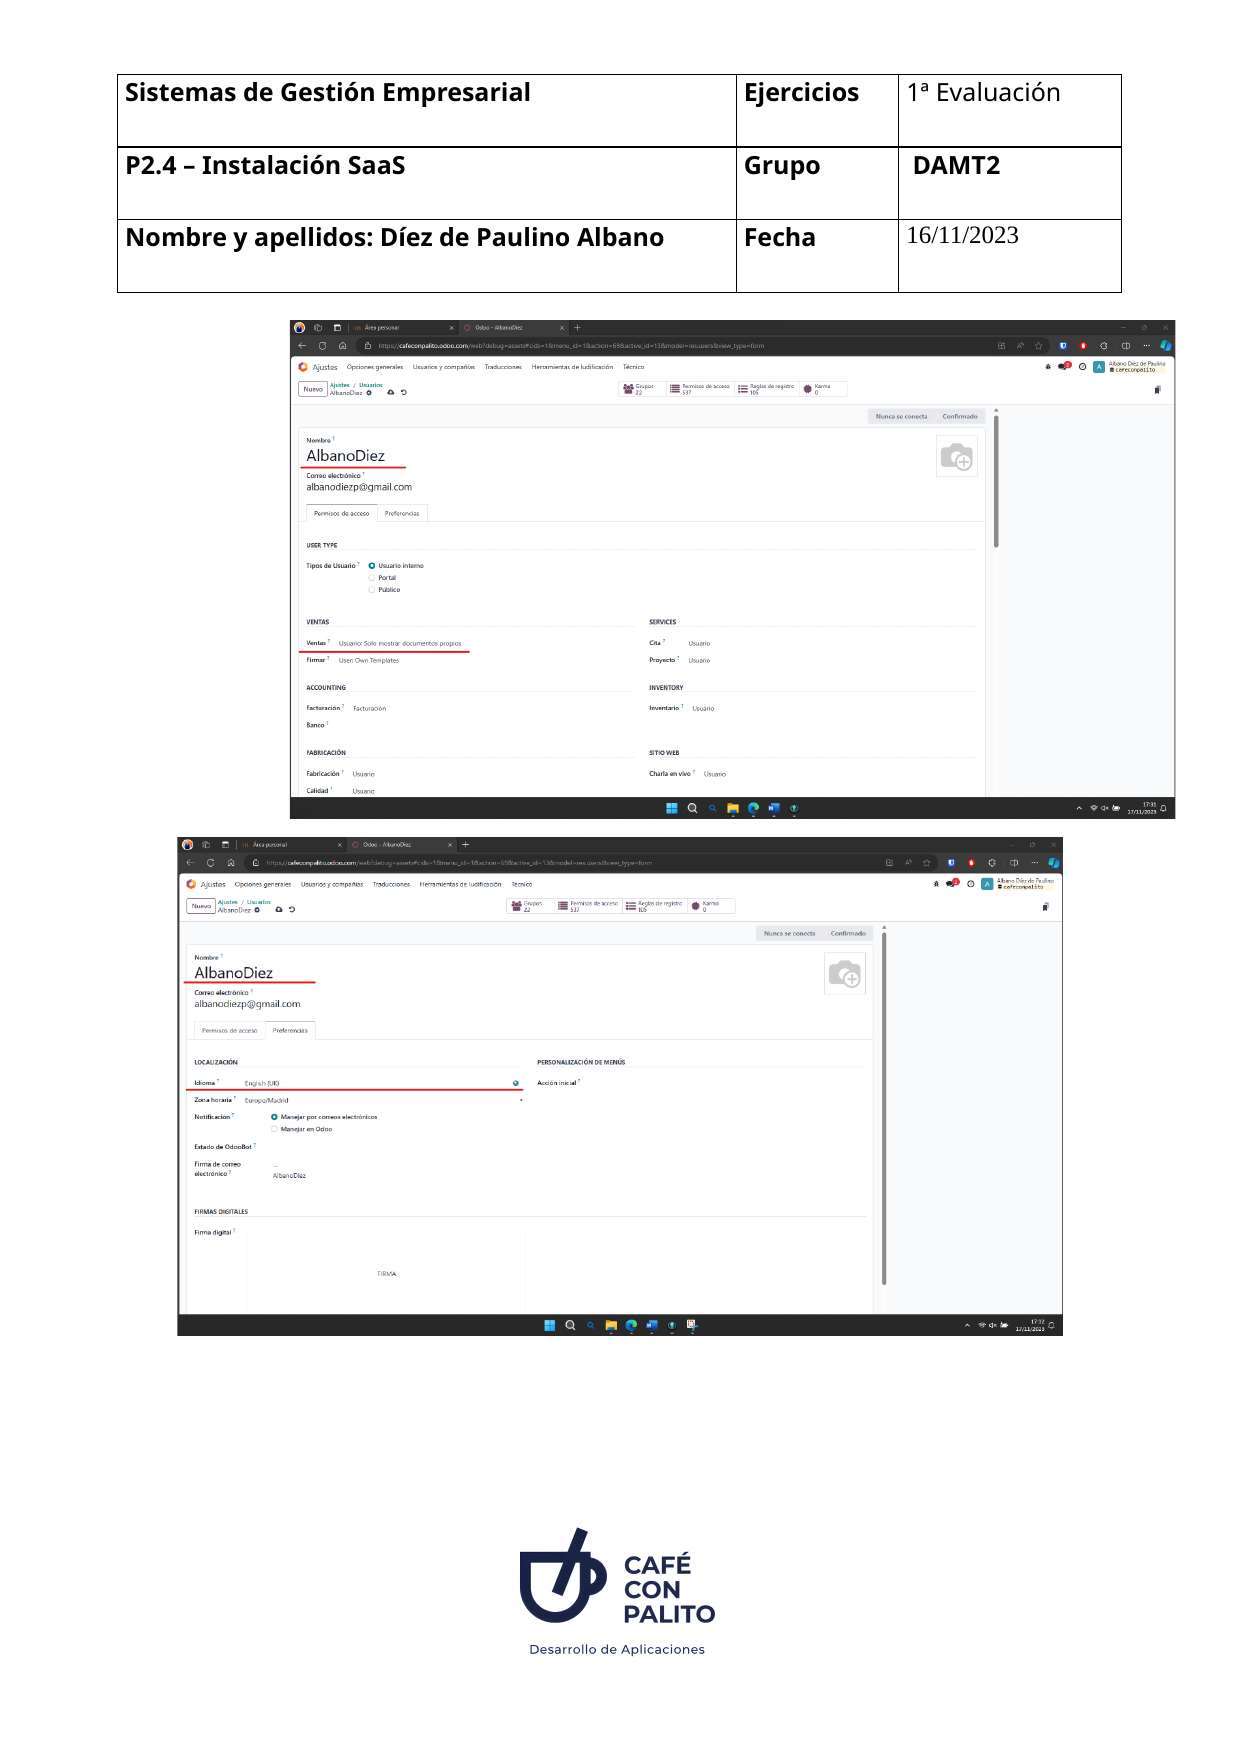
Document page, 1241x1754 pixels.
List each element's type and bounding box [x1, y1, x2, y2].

picture [177, 837, 1063, 1336]
picture [504, 1512, 736, 1681]
picture [289, 320, 1176, 819]
